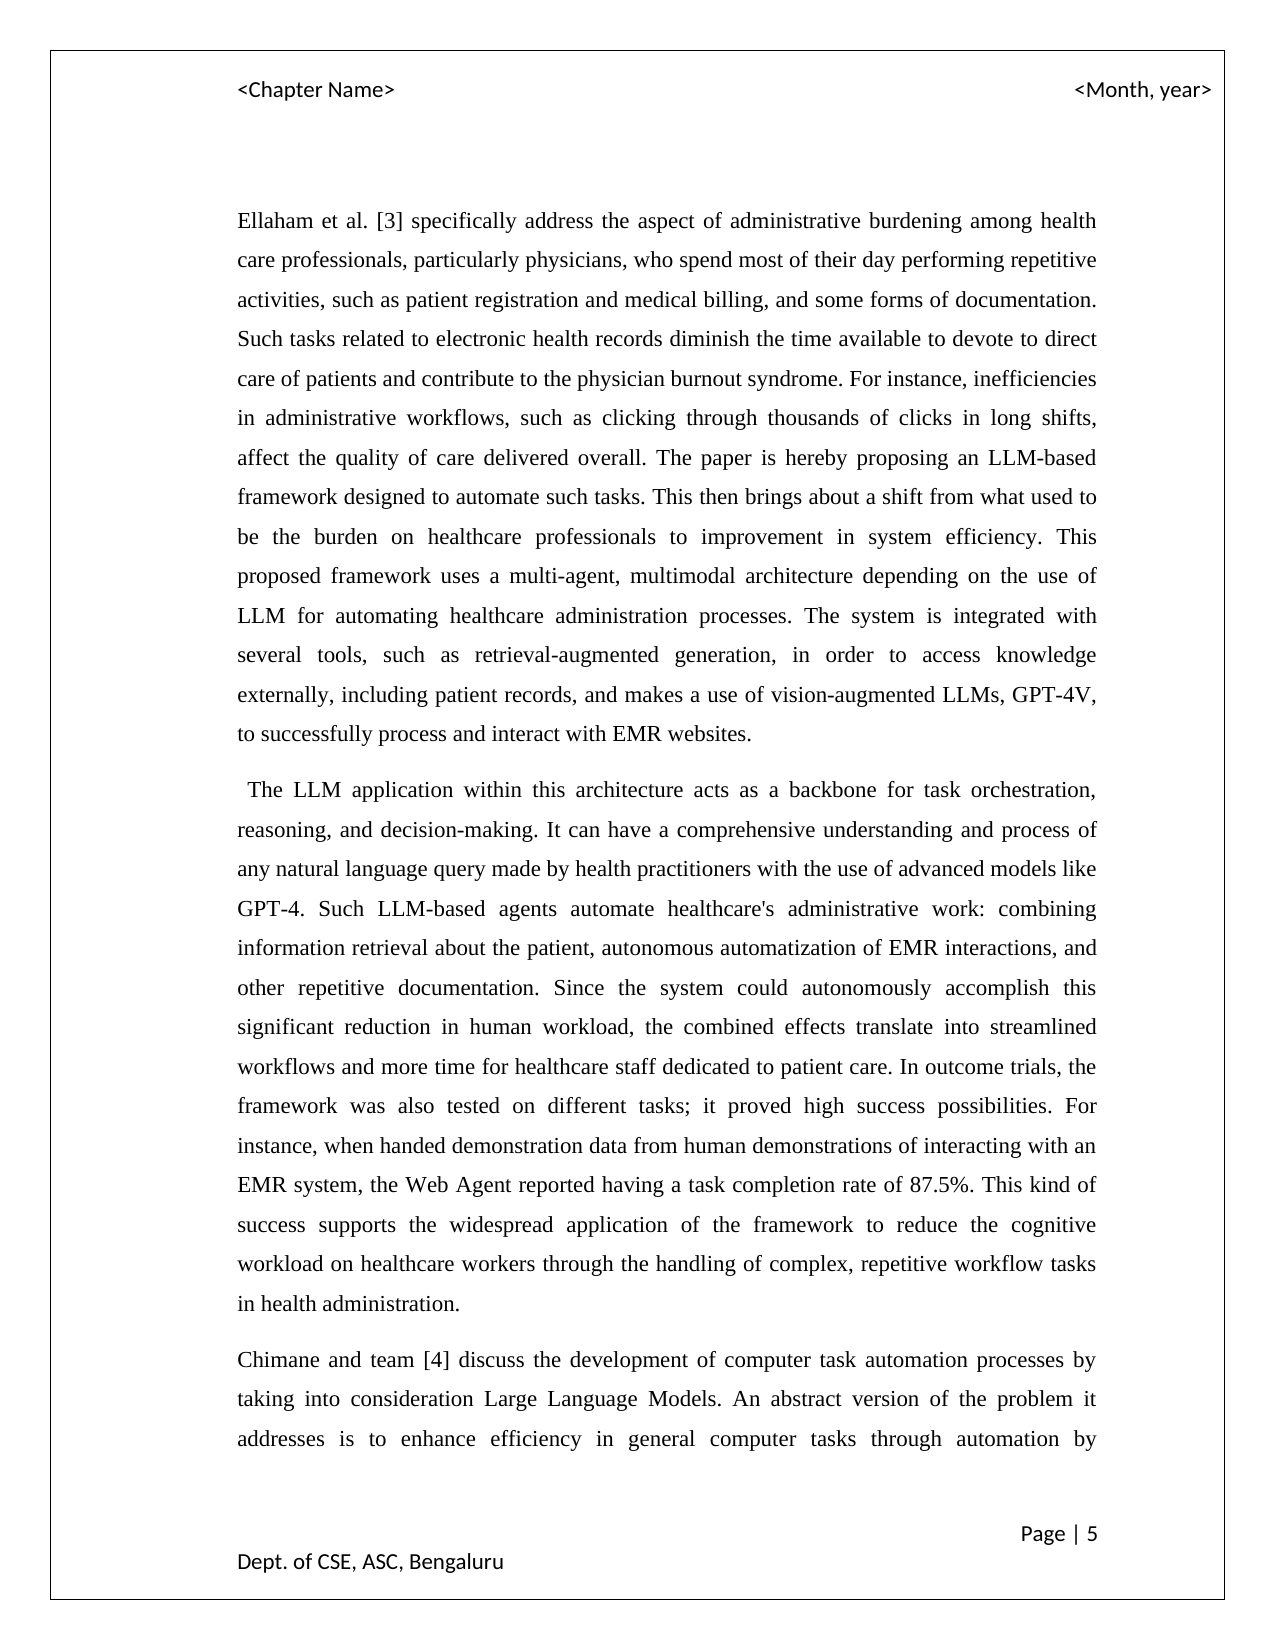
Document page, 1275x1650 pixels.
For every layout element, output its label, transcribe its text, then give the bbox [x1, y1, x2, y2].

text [237, 1346, 1098, 1451]
text Ellaham et al. [3] specifically address the aspect of administrative burdening among health care professionals, particularly physicians, who spend most of their day performing repetitive activities, such as patient registration and medical billing, and some forms of documentation. Such tasks related to electronic health records diminish the time available to devote to direct care of patients and contribute to the physician burnout syndrome. For instance, inefficiencies in administrative workflows, such as clicking through thousands of clicks in long shifts, affect the quality of care delivered overall. The paper is hereby proposing an LLM-based framework designed to automate such tasks. This then brings about a shift from what used to be the burden on healthcare professionals to improvement in system efficiency. This proposed framework uses a multi-agent, multimodal architecture depending on the use of LLM for automating healthcare administration processes. The system is integrated with several tools, such as retrieval-augmented generation, in order to access knowledge externally, including patient records, and makes a use of vision-augmented LLMs, GPT-4V, to successfully process and interact with EMR websites. [237, 207, 1098, 747]
text The LLM application within this architecture acts as a backbone for task orchestration, reasoning, and decision-making. It can have a comprehensive understanding and process of any natural language query made by health practitioners with the use of advanced models like GPT-4. Such LLM-based agents automate healthcare's administrative work: combining information retrieval about the patient, autonomous automatization of EMR interactions, and other repetitive documentation. Since the system could autonomously accomplish this significant reduction in human workload, the combined effects translate into streamlined workflows and more time for healthcare staff dedicated to patient care. In outcome trials, the framework was also tested on different tasks; it proved high success possibilities. For instance, when handed demonstration data from human demonstrations of interacting with an EMR system, the Web Agent reported having a task completion rate of 87.5%. This kind of success supports the widespread application of the framework to reduce the cognitive workload on healthcare workers through the handling of complex, repetitive workflow tasks in health administration. [237, 776, 1098, 1316]
